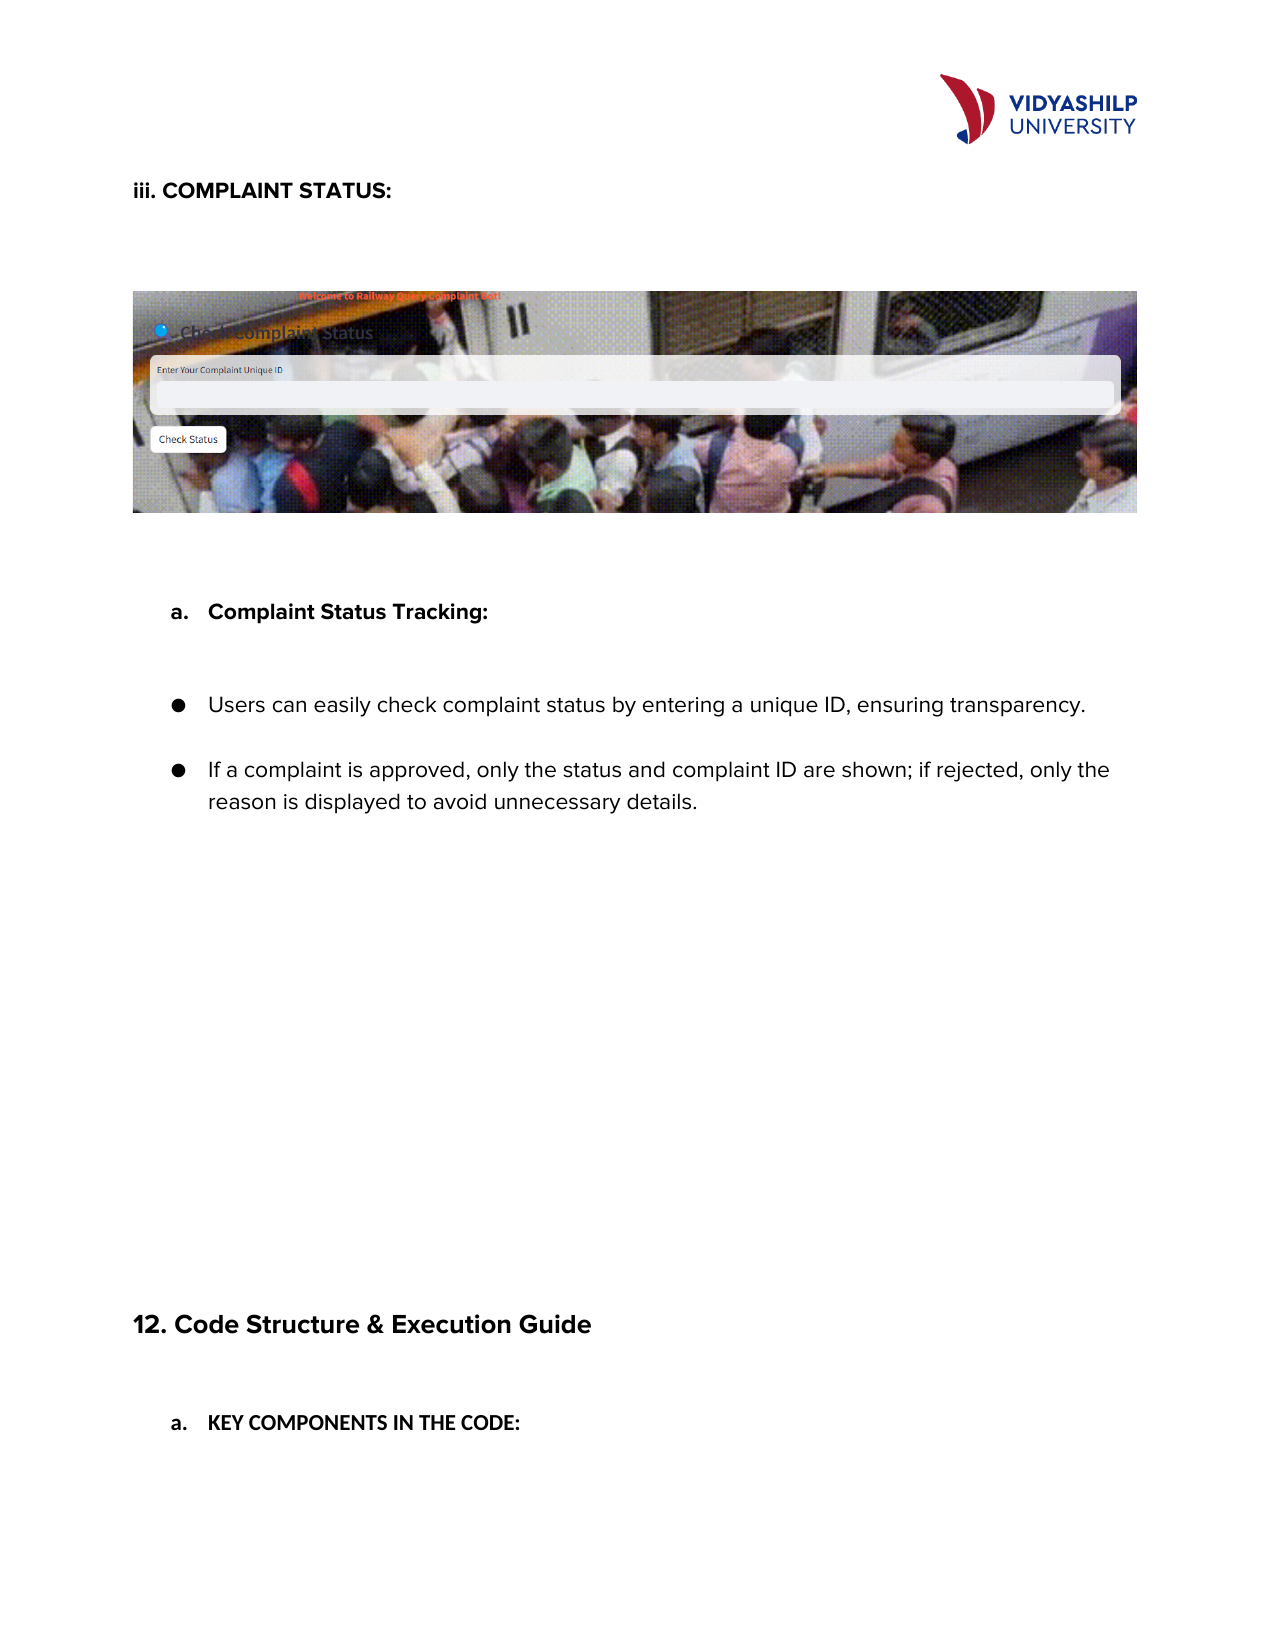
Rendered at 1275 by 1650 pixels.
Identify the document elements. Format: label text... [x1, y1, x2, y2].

picture [939, 73, 1138, 146]
text iii. COMPLAINT STATUS: [133, 177, 1137, 205]
subtitle Complaint Status Tracking: [170, 598, 1137, 626]
picture [132, 291, 1137, 513]
list Users can easily check complaint status by entering a unique ID, ensuring transparency. [170, 692, 1137, 752]
list KEY COMPONENTS IN THE CODE: [170, 1408, 1137, 1436]
list If a complaint is approved, only the status and complaint ID are shown; if rejected, only the reason is displayed to avoid unnecessary details. [170, 756, 1137, 816]
subtitle 12. Code Structure & Execution Guide [133, 1309, 1137, 1342]
